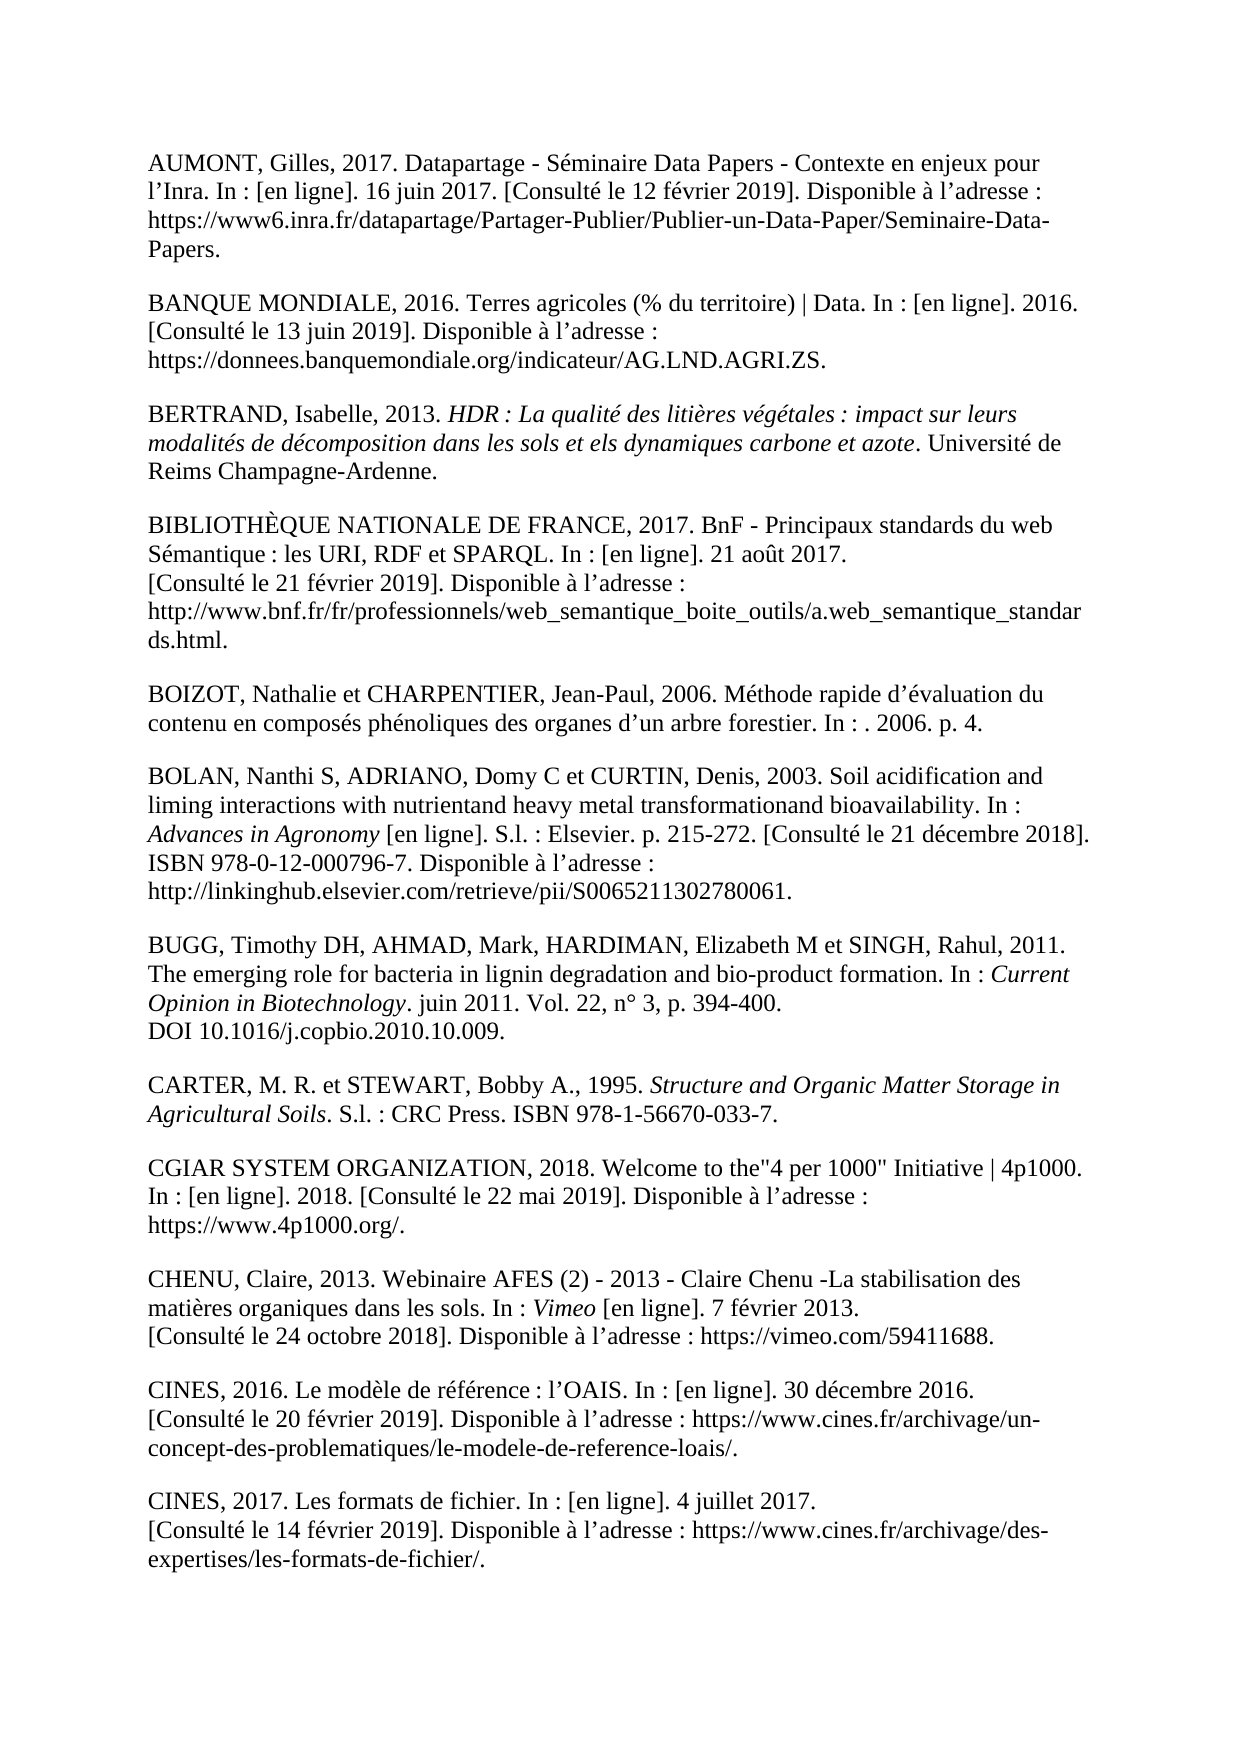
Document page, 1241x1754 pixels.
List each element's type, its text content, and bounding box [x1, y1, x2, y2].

text BUGG, Timothy DH, AHMAD, Mark, HARDIMAN, Elizabeth M et SINGH, Rahul, 2011. The emerging role for bacteria in lignin degradation and bio-product formation. In : Current Opinion in Biotechnology. juin 2011. Vol. 22, n° 3, p. 394‑400. DOI 10.1016/j.copbio.2010.10.009. [148, 930, 1093, 1045]
text BOIZOT, Nathalie et CHARPENTIER, Jean-Paul, 2006. Méthode rapide d’évaluation du contenu en composés phénoliques des organes d’un arbre forestier. In : . 2006. p. 4. [148, 679, 1093, 736]
text CHENU, Claire, 2013. Webinaire AFES (2) - 2013 - Claire Chenu -La stabilisation des matières organiques dans les sols. In : Vimeo [en ligne]. 7 février 2013. [Consulté le 24 octobre 2018]. Disponible à l’adresse : https://vimeo.com/59411688. [148, 1264, 1093, 1350]
text CARTER, M. R. et STEWART, Bobby A., 1995. Structure and Organic Matter Storage in Agricultural Soils. S.l. : CRC Press. ISBN 978-1-56670-033-7. [148, 1070, 1093, 1128]
text CINES, 2016. Le modèle de référence : l’OAIS. In : [en ligne]. 30 décembre 2016. [Consulté le 20 février 2019]. Disponible à l’adresse : https://www.cines.fr/archivage/un-concept-des-problematiques/le-modele-de-reference-loais/. [148, 1375, 1093, 1461]
text CGIAR SYSTEM ORGANIZATION, 2018. Welcome to the"4 per 1000" Initiative | 4p1000. In : [en ligne]. 2018. [Consulté le 22 mai 2019]. Disponible à l’adresse : https://www.4p1000.org/. [148, 1153, 1093, 1239]
text CINES, 2017. Les formats de fichier. In : [en ligne]. 4 juillet 2017. [Consulté le 14 février 2019]. Disponible à l’adresse : https://www.cines.fr/archivage/des-expertises/les-formats-de-fichier/. [148, 1486, 1093, 1573]
text BERTRAND, Isabelle, 2013. HDR : La qualité des litières végétales : impact sur leurs modalités de décomposition dans les sols et els dynamiques carbone et azote. Université de Reims Champagne-Ardenne. [148, 399, 1093, 485]
text BANQUE MONDIALE, 2016. Terres agricoles (% du territoire) | Data. In : [en ligne]. 2016. [Consulté le 13 juin 2019]. Disponible à l’adresse : https://donnees.banquemondiale.org/indicateur/AG.LND.AGRI.ZS. [148, 288, 1093, 374]
text BIBLIOTHÈQUE NATIONALE DE FRANCE, 2017. BnF - Principaux standards du web Sémantique : les URI, RDF et SPARQL. In : [en ligne]. 21 août 2017. [Consulté le 21 février 2019]. Disponible à l’adresse : http://www.bnf.fr/fr/professionnels/web_semantique_boite_outils/a.web_semantique_standards.html. [148, 510, 1093, 654]
text AUMONT, Gilles, 2017. Datapartage - Séminaire Data Papers - Contexte en enjeux pour l’Inra. In : [en ligne]. 16 juin 2017. [Consulté le 12 février 2019]. Disponible à l’adresse : https://www6.inra.fr/datapartage/Partager-Publier/Publier-un-Data-Paper/Seminaire-Data-Papers. [148, 148, 1093, 263]
text BOLAN, Nanthi S, ADRIANO, Domy C et CURTIN, Denis, 2003. Soil acidification and liming interactions with nutrientand heavy metal transformationand bioavailability. In : Advances in Agronomy [en ligne]. S.l. : Elsevier. p. 215‑272. [Consulté le 21 décembre 2018]. ISBN 978-0-12-000796-7. Disponible à l’adresse : http://linkinghub.elsevier.com/retrieve/pii/S0065211302780061. [148, 761, 1093, 905]
